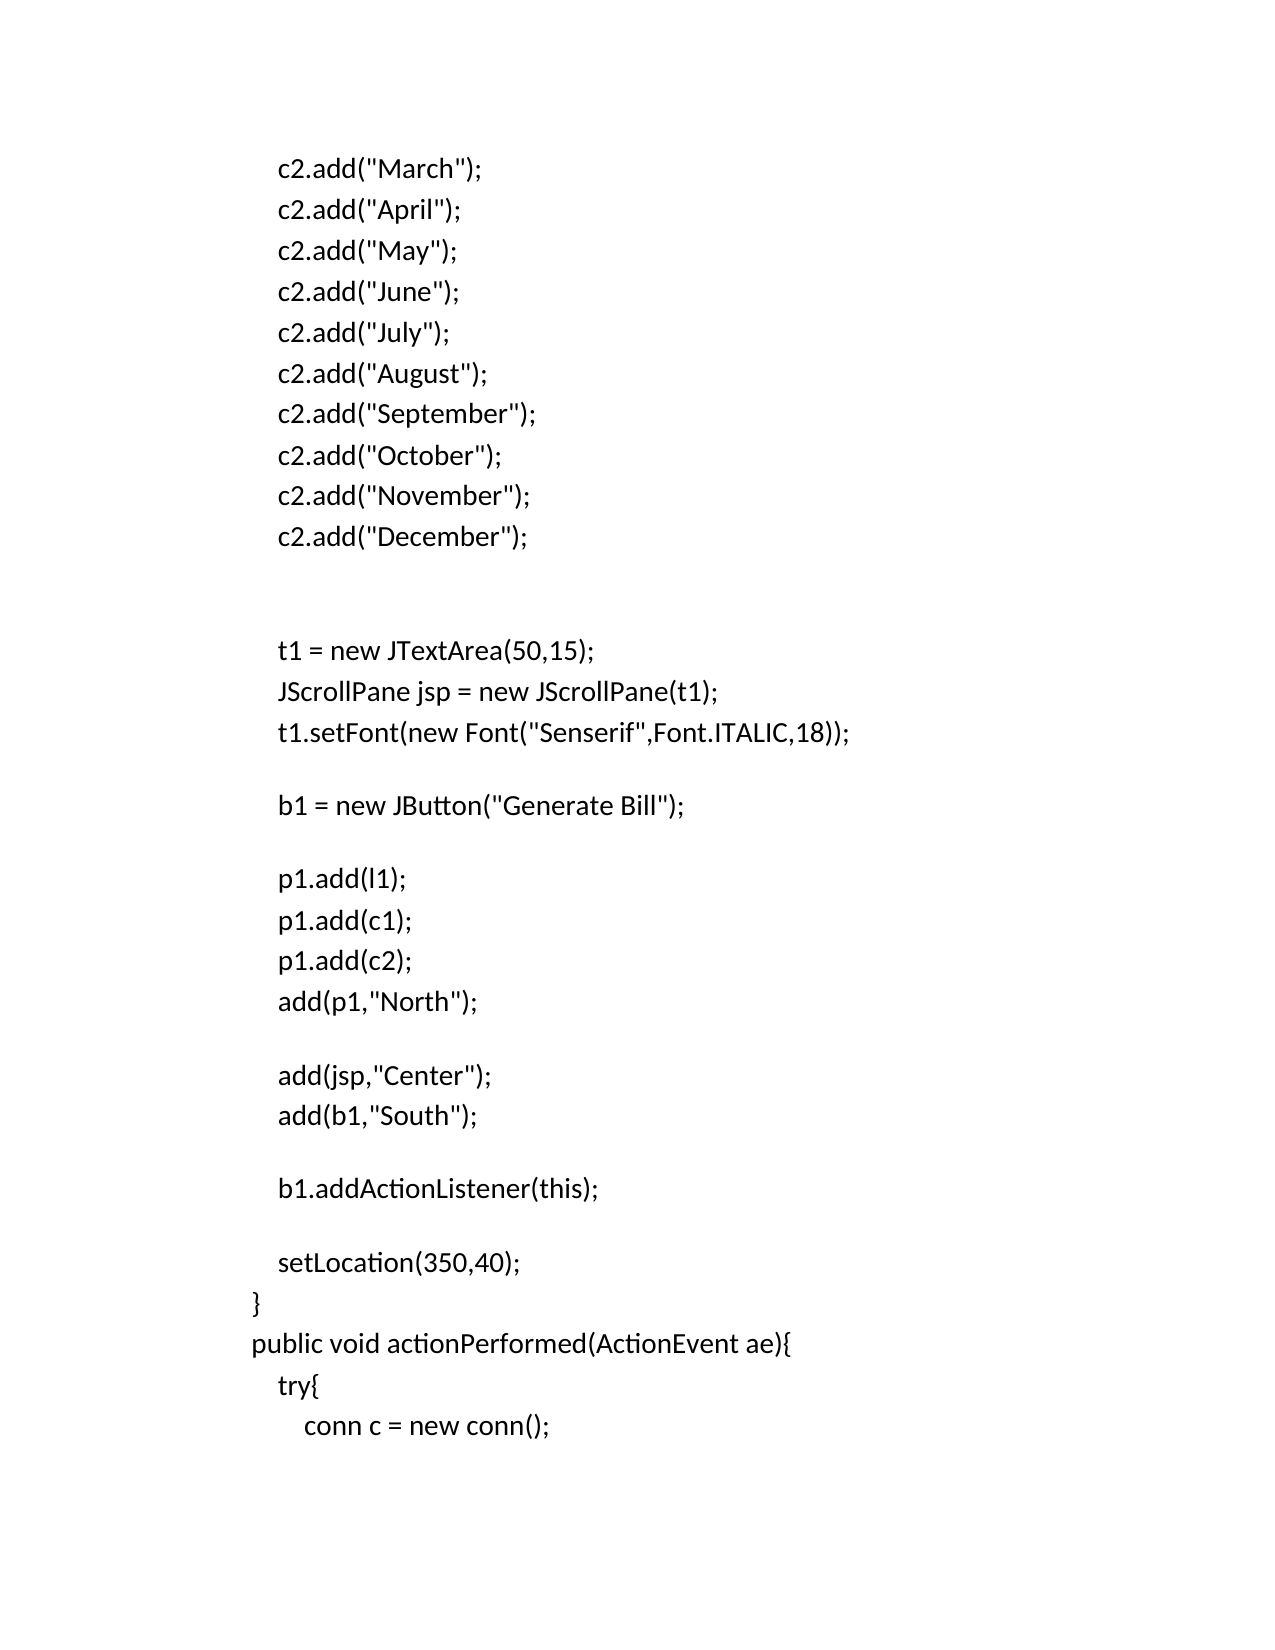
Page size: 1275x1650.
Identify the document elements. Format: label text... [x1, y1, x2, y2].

text c2.add("November"); [225, 477, 1125, 513]
text b1.addActionListener(this); [225, 1171, 1125, 1206]
text public void actionPerformed(ActionEvent ae){ [225, 1326, 1125, 1361]
text c2.add("September"); [225, 396, 1125, 431]
text add(jsp,"Center"); [225, 1057, 1125, 1092]
text add(b1,"South"); [225, 1097, 1125, 1133]
text c2.add("August"); [225, 355, 1125, 390]
text c2.add("December"); [225, 518, 1125, 554]
text c2.add("June"); [225, 273, 1125, 308]
text c2.add("October"); [225, 437, 1125, 472]
text p1.add(c2); [225, 942, 1125, 978]
text b1 = new JButton("Generate Bill"); [225, 787, 1125, 823]
text try{ [225, 1367, 1125, 1402]
text c2.add("May"); [225, 232, 1125, 267]
text p1.add(l1); [225, 861, 1125, 896]
text p1.add(c1); [225, 902, 1125, 937]
text setLocation(350,40); [225, 1244, 1125, 1279]
text } [225, 1285, 1125, 1320]
text conn c = new conn(); [225, 1407, 1125, 1443]
text JScrollPane jsp = new JScrollPane(t1); [225, 673, 1125, 709]
text t1 = new JTextArea(50,15); [225, 632, 1125, 668]
text c2.add("March"); [225, 150, 1125, 186]
text add(p1,"North"); [225, 983, 1125, 1019]
text c2.add("April"); [225, 191, 1125, 227]
text t1.setFont(new Font("Senserif",Font.ITALIC,18)); [225, 714, 1125, 750]
text c2.add("July"); [225, 314, 1125, 349]
